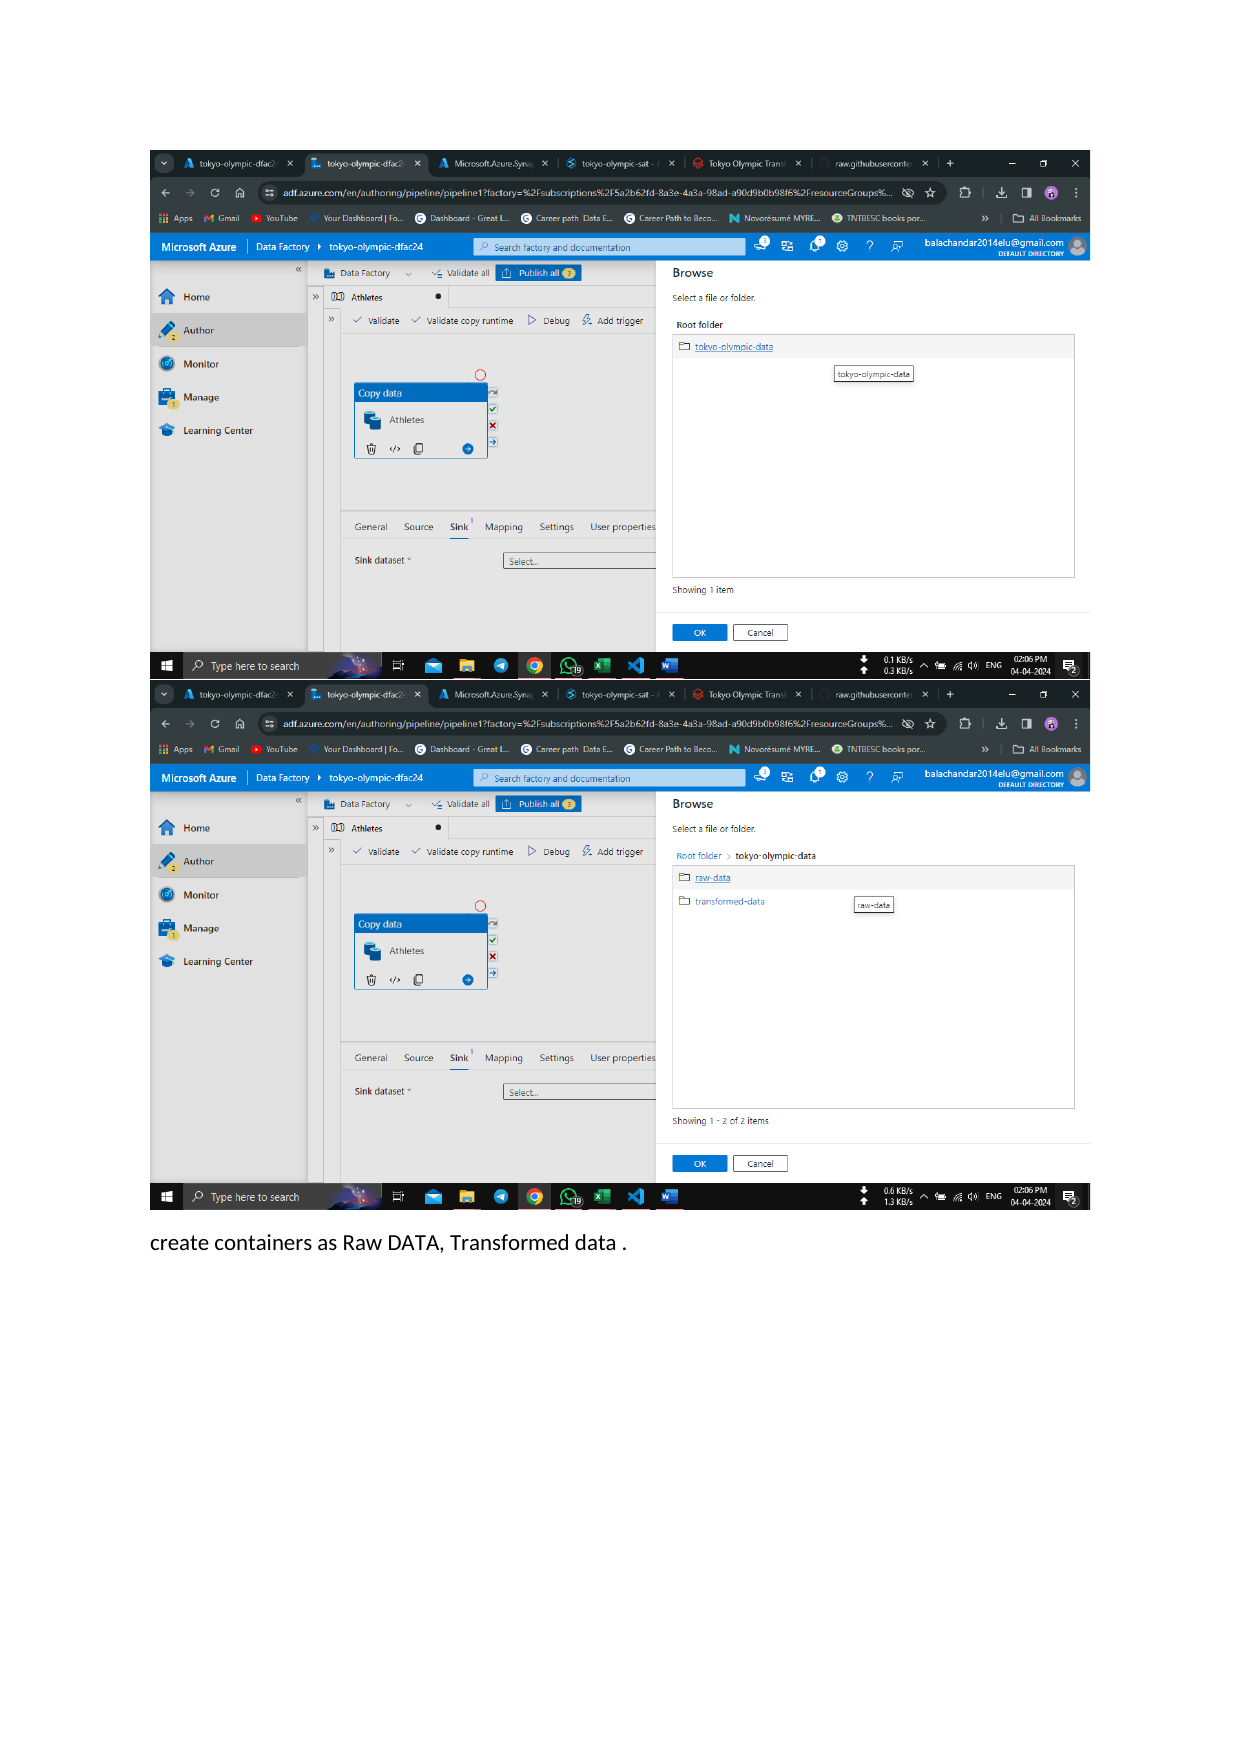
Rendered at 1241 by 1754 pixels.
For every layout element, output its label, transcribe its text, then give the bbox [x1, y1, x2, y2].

text create containers as Raw DATA, Transformed data . [150, 1228, 1090, 1256]
picture [150, 680, 1091, 1210]
picture [150, 150, 1091, 679]
